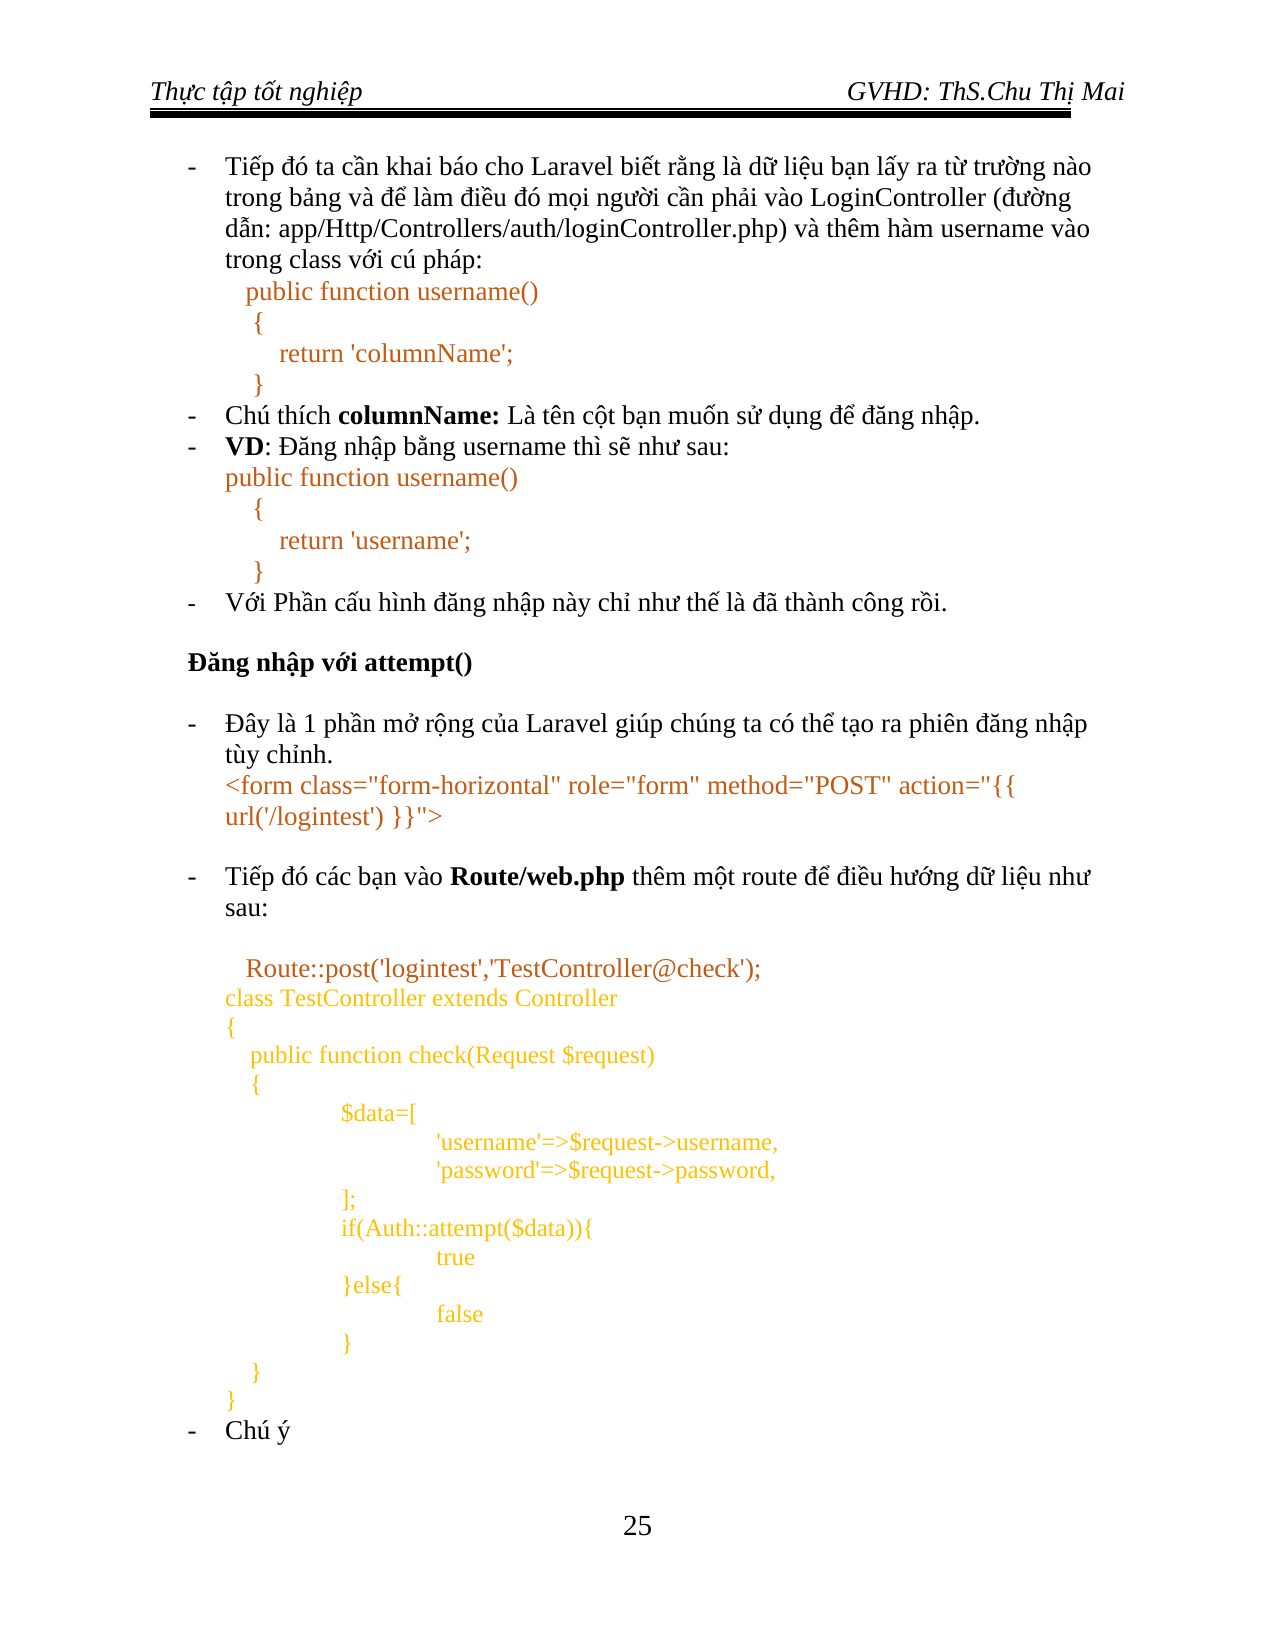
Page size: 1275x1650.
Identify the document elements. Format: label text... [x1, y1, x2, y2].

text } [225, 1386, 1125, 1414]
text if(Auth::attempt($data)){ [225, 1213, 1125, 1242]
list return 'username'; [225, 524, 1125, 555]
list public function username() [225, 461, 1125, 493]
list Đây là 1 phần mở rộng của Laravel giúp chúng ta có thể tạo ra phiên đăng nhập tùy chỉnh. <form class="form-horizontal" role="form" method="POST" action="{{ url('/logintest') }}"> [187, 707, 1125, 831]
list VD: Đăng nhập bằng username thì sẽ như sau: [187, 430, 1125, 461]
text ]; [225, 1184, 1125, 1213]
list { [225, 493, 1125, 524]
text { [225, 1012, 1125, 1041]
text Route::post('logintest','TestController@check'); [187, 952, 1125, 983]
list Chú thích columnName: Là tên cột bạn muốn sử dụng để đăng nhập. [187, 399, 1125, 430]
list Với Phần cấu hình đăng nhập này chỉ như thế là đã thành công rồi. [187, 586, 1125, 617]
list public function username() [225, 274, 1125, 306]
list } [225, 555, 1125, 586]
text 'username'=>$request->username, [225, 1127, 1125, 1156]
text { [225, 1069, 1125, 1098]
text }else{ [225, 1271, 1125, 1299]
text $data=[ [225, 1098, 1125, 1127]
text 'password'=>$request->password, [225, 1156, 1125, 1184]
list Tiếp đó các bạn vào Route/web.php thêm một route để điều hướng dữ liệu như sau: [187, 860, 1125, 923]
list } [225, 368, 1125, 399]
list Tiếp đó ta cần khai báo cho Laravel biết rằng là dữ liệu bạn lấy ra từ trường nào trong bảng và để làm điều đó mọi người cần phải vào LoginController (đường dẫn: app/Http/Controllers/auth/loginController.php) và thêm hàm username vào trong class với cú pháp: [187, 150, 1125, 274]
text class TestController extends Controller [225, 983, 1125, 1012]
text Đăng nhập với attempt() [187, 646, 1125, 677]
list return 'columnName'; [225, 337, 1125, 368]
text } [225, 1357, 1125, 1386]
text } [225, 1328, 1125, 1357]
text true [225, 1242, 1125, 1271]
list Chú ý [187, 1414, 1125, 1445]
text false [225, 1299, 1125, 1328]
text public function check(Request $request) [225, 1041, 1125, 1069]
list { [225, 306, 1125, 337]
